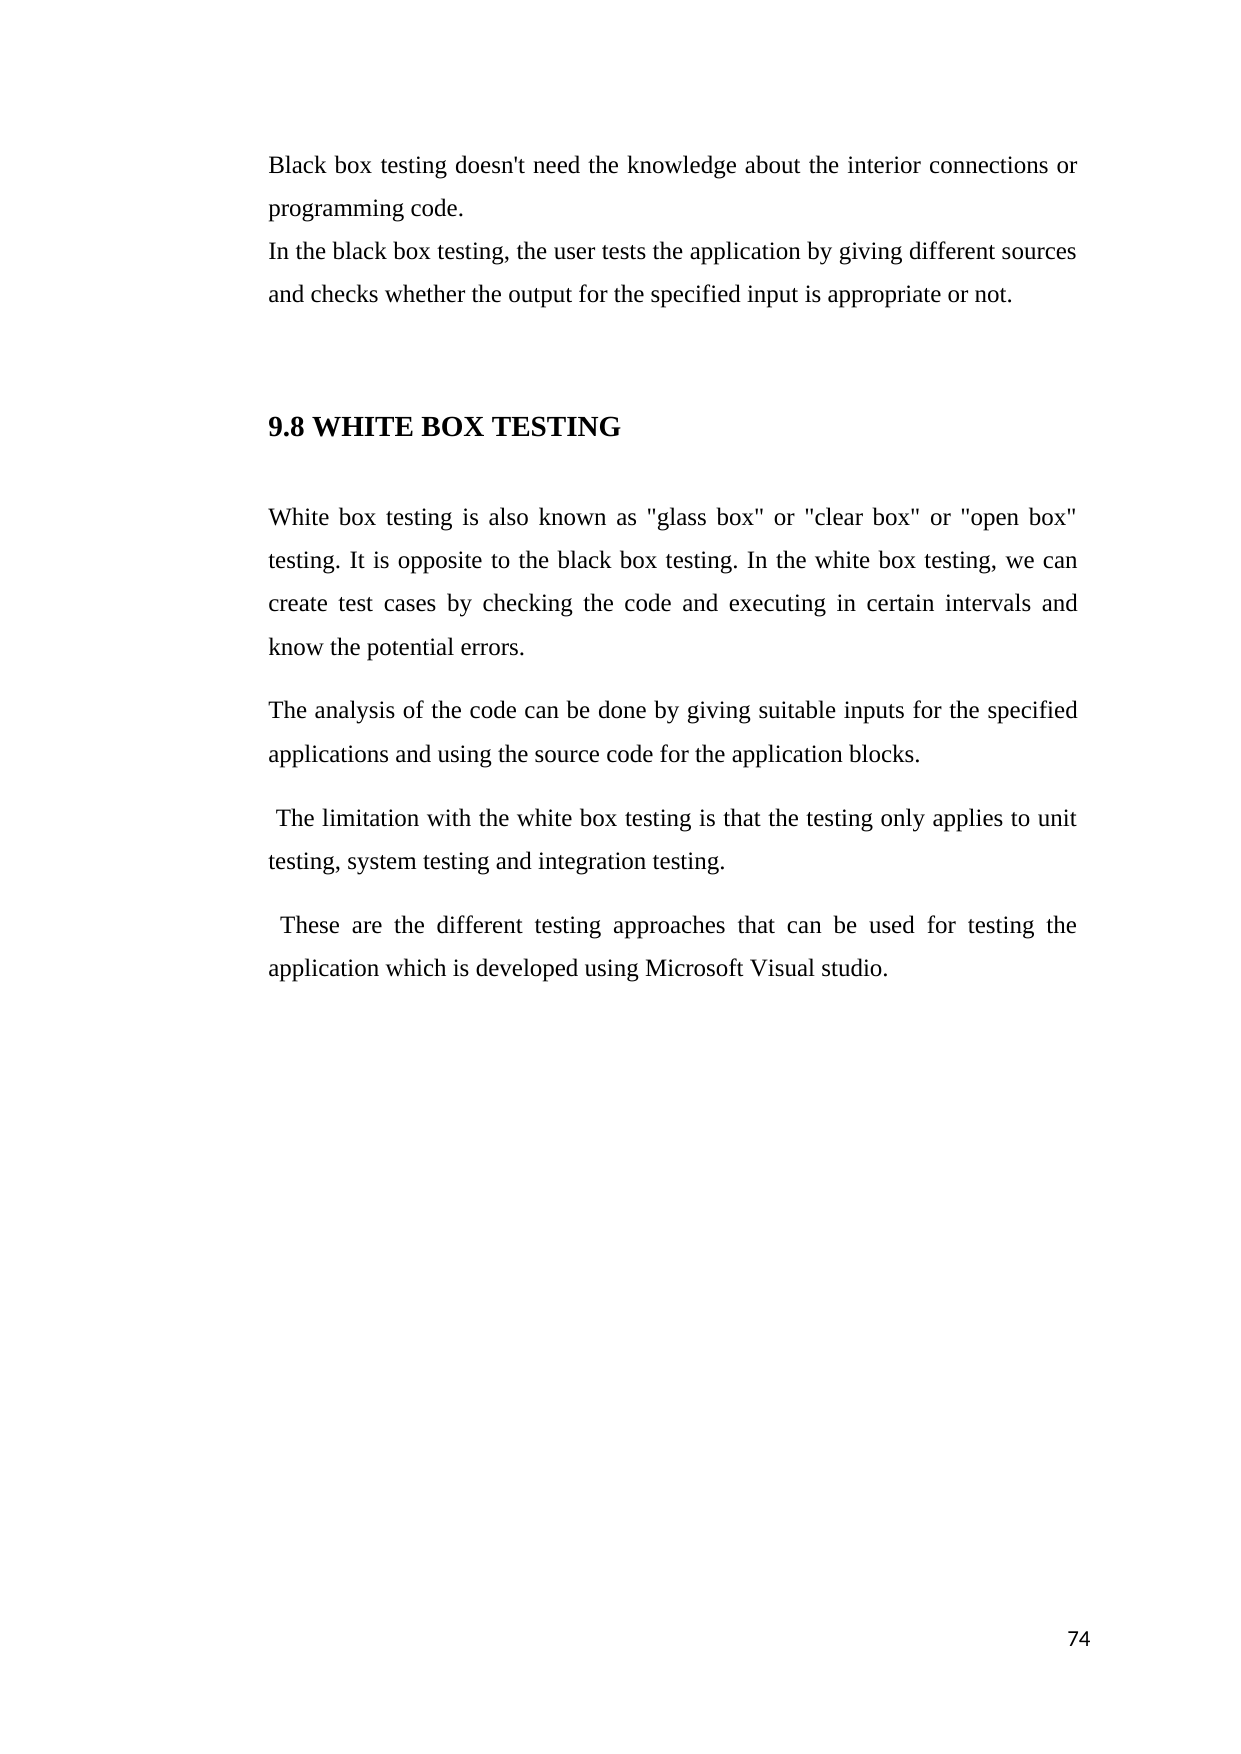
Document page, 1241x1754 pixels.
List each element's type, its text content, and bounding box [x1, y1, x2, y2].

text Black box testing doesn't need the knowledge about the interior connections or programming code. [268, 150, 1078, 222]
text The limitation with the white box testing is that the testing only applies to unit testing, system testing and integration testing. [268, 803, 1078, 874]
text 9.8 WHITE BOX TESTING [193, 409, 1078, 442]
text In the black box testing, the user tests the application by giving different sources and checks whether the output for the specified input is appropriate or not. [268, 236, 1078, 308]
text White box testing is also known as "glass box" or "clear box" or "open box" testing. It is opposite to the black box testing. In the white box testing, we can create test cases by checking the code and executing in certain intervals and know the potential errors. [268, 502, 1078, 660]
text The analysis of the code can be done by giving suitable inputs for the specified applications and using the source code for the application blocks. [268, 696, 1078, 767]
text These are the different testing approaches that can be used for testing the application which is developed using Microsoft Visual studio. [268, 910, 1078, 982]
